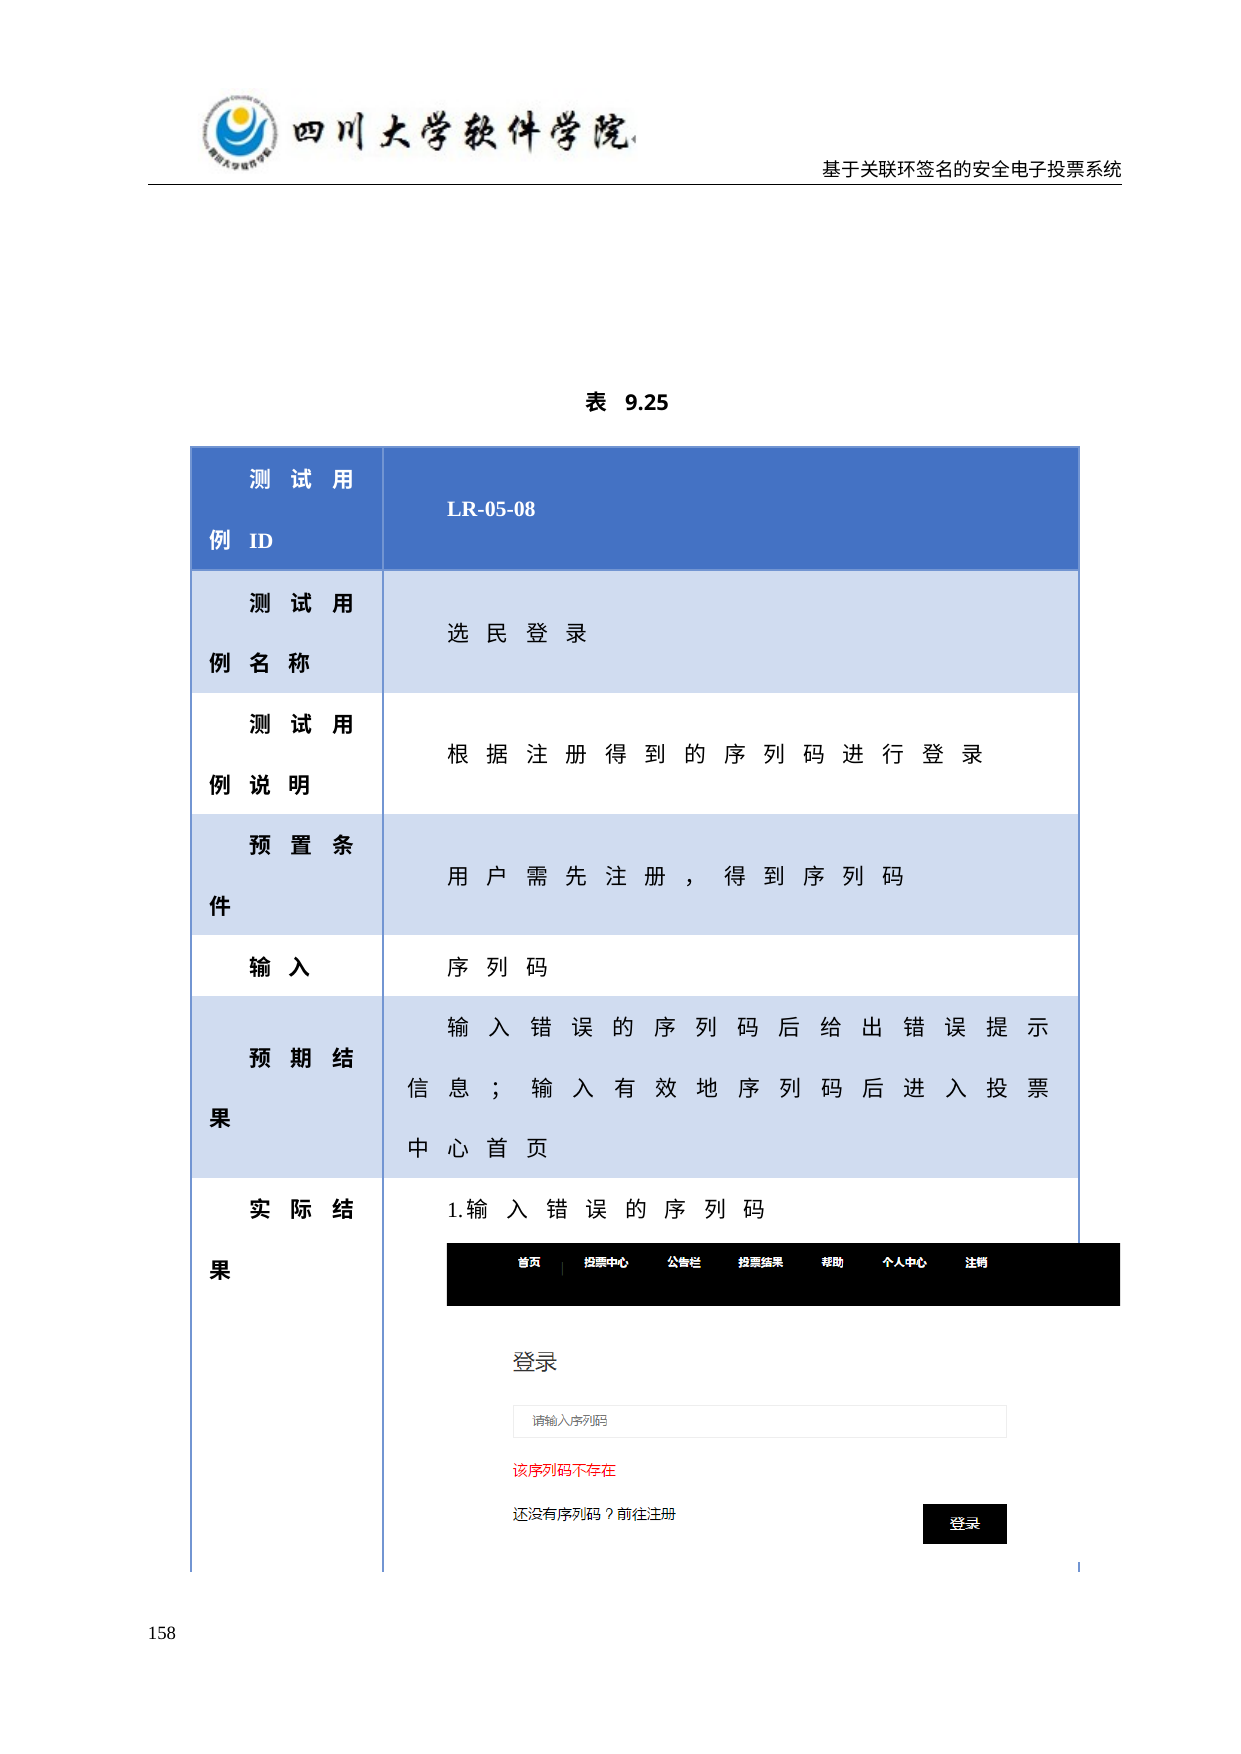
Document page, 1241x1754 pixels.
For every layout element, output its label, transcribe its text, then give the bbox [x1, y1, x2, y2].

table_cell 根据注册得到的序列码进行登录 [384, 693, 1078, 814]
table_cell 预置条件 [192, 814, 382, 935]
text 表9.25 [150, 370, 1120, 431]
table_cell 选民登录 [384, 571, 1078, 693]
table_cell 测试用例说明 [192, 693, 382, 814]
table_cell 预期结果 [192, 996, 382, 1178]
table_cell 输入 [192, 935, 382, 996]
table_cell 序列码 [384, 935, 1078, 996]
picture [446, 1243, 1121, 1562]
table_cell 1.输入错误的序列码 2. 输入正确的序列码 [384, 1178, 1078, 1572]
picture [197, 88, 639, 177]
table_header 测试用例ID [192, 448, 382, 569]
table_cell 实际结果 [192, 1178, 382, 1572]
table_header LR-05-08 [384, 448, 1078, 569]
table_cell 用户需先注册，得到序列码 [384, 814, 1078, 935]
table_cell 输入错误的序列码后给出错误提示信息；输入有效地序列码后进入投票中心首页 [384, 996, 1078, 1178]
table_cell 测试用例名称 [192, 571, 382, 693]
